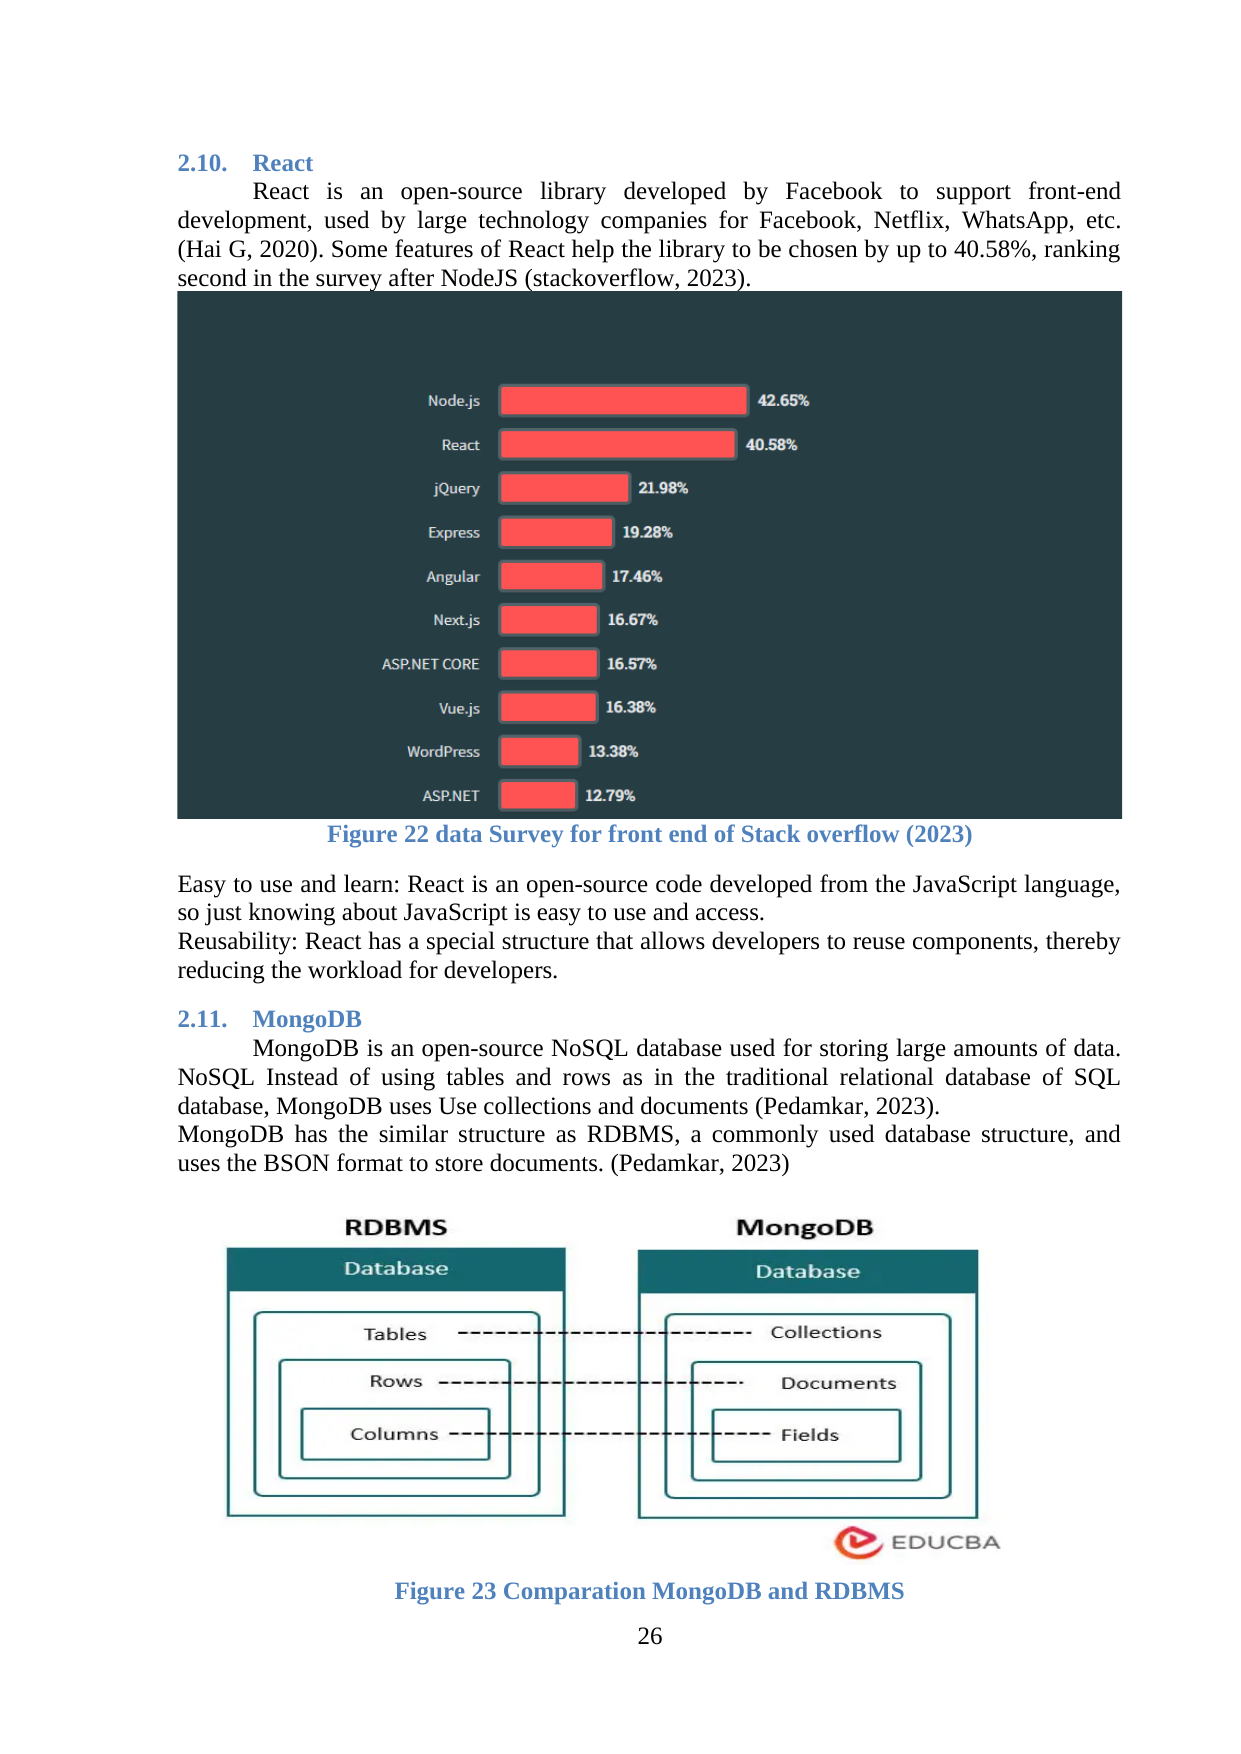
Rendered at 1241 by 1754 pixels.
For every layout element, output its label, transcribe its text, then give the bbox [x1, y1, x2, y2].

text Figure 23 Comparation MongoDB and RDBMS [177, 1576, 1122, 1605]
text MongoDB has the similar structure as RDBMS, a commonly used database structure, and uses the BSON format to store documents. [177, 1119, 1122, 1177]
picture [177, 291, 1123, 819]
text React is an open-source library developed by Facebook to support front-end development, used by large technology companies for Facebook, Netflix, WhatsApp, etc.. Some features of React help the library to be chosen by up to 40.58%, ranking second in the survey after NodeJS. [177, 176, 1122, 291]
text Easy to use and learn: React is an open-source code developed from the JavaScript language, so just knowing about JavaScript is easy to use and access. [177, 869, 1122, 926]
subtitle React [177, 148, 1122, 176]
text MongoDB is an open-source NoSQL database used for storing large amounts of data. NoSQL Instead of using tables and rows as in the traditional relational database of SQL database, MongoDB uses Use collections and documents. [177, 1033, 1122, 1119]
picture [177, 1177, 1114, 1577]
subtitle MongoDB [177, 1004, 1122, 1033]
text Reusability: React has a special structure that allows developers to reuse components, thereby reducing the workload for developers. [177, 926, 1122, 984]
text Figure 22 data Survey for front end of Stack overflow (2023) [177, 819, 1122, 848]
